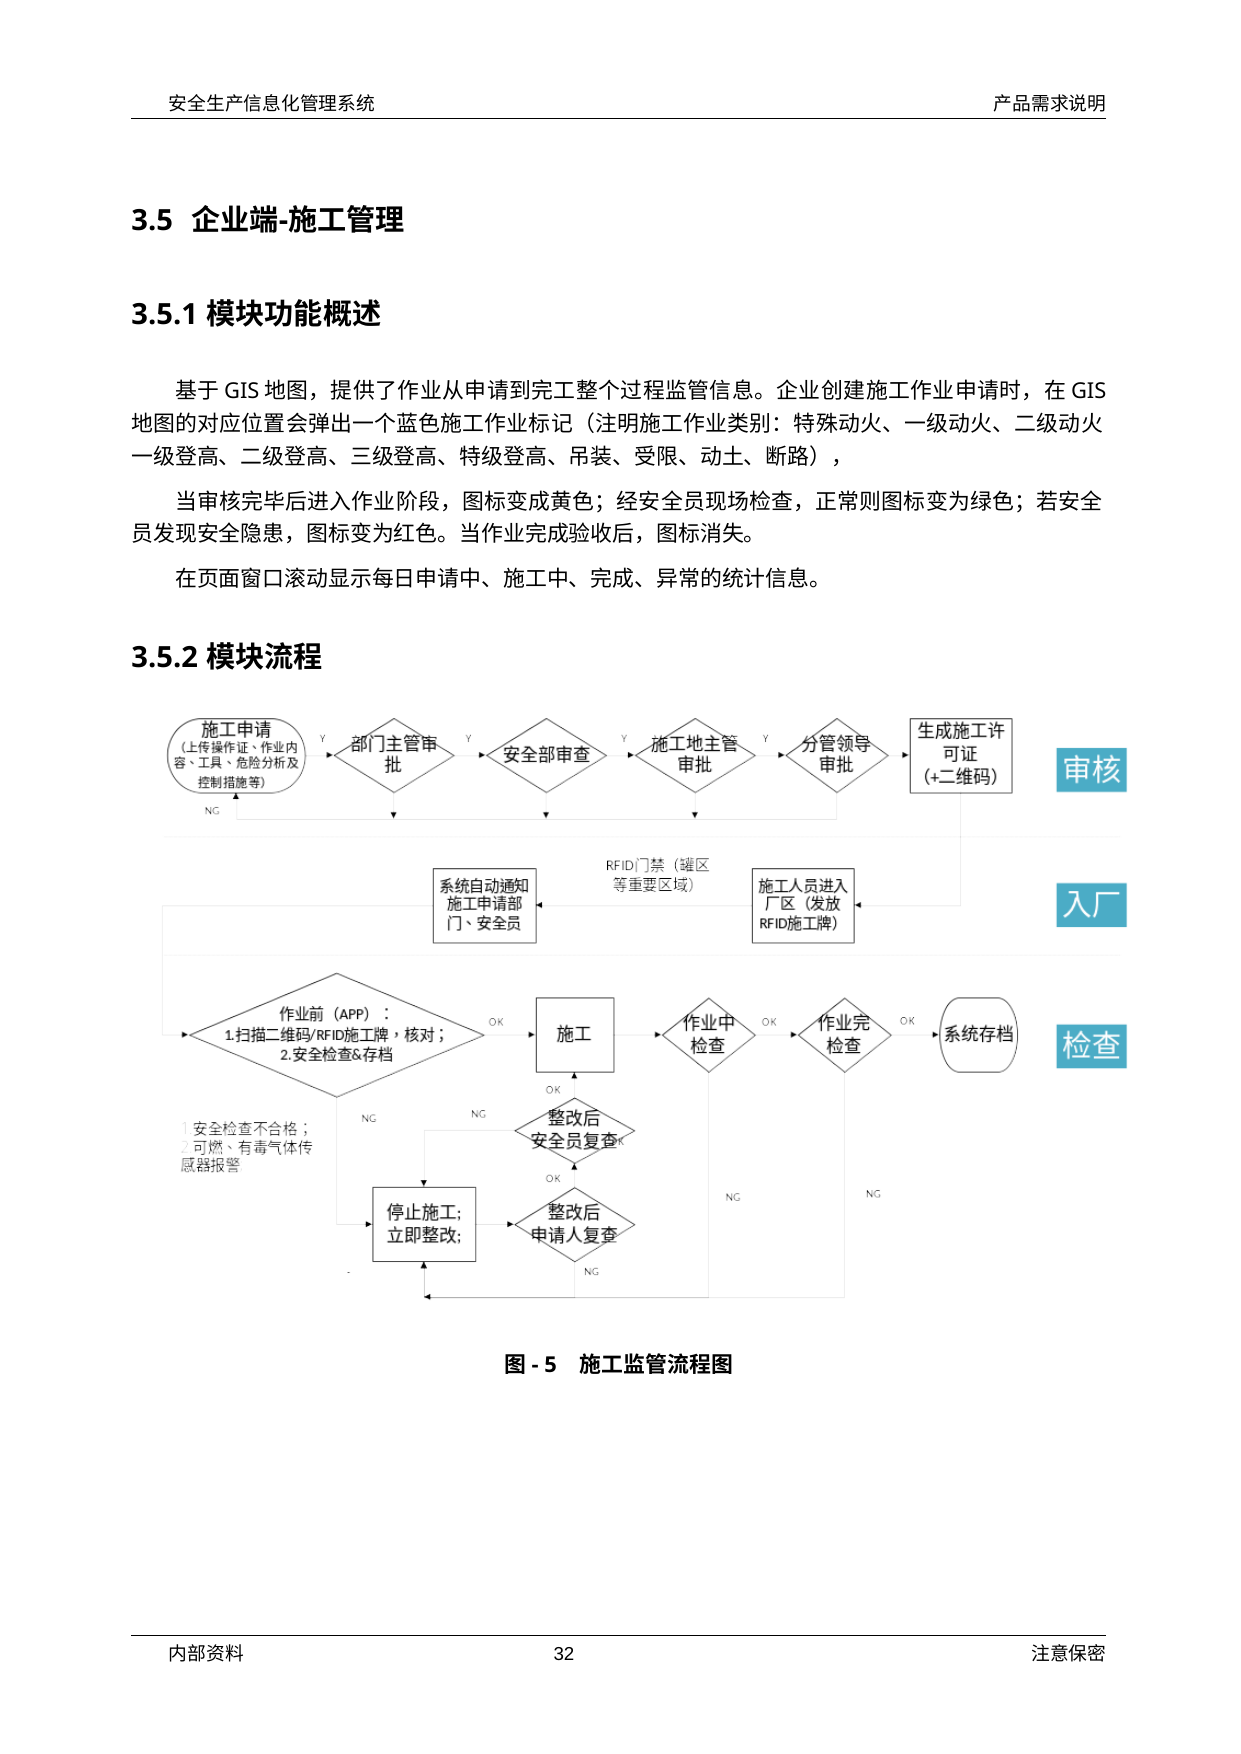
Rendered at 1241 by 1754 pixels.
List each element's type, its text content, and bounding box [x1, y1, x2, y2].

text 当审核完毕后进入作业阶段，图标变成黄色；经安全员现场检查，正常则图标变为绿色；若安全员发现安全隐患，图标变为红色。当作业完成验收后，图标消失。 [131, 483, 1106, 548]
text 基于GIS地图，提供了作业从申请到完工整个过程监管信息。企业创建施工作业申请时，在GIS地图的对应位置会弹出一个蓝色施工作业标记（注明施工作业类别：特殊动火、一级动火、二级动火、一级登高、二级登高、三级登高、特级登高、吊装、受限、动土、断路）， [131, 373, 1106, 471]
subtitle 企业端-施工管理 [131, 185, 1106, 250]
text 在页面窗口滚动显示每日申请中、施工中、完成、异常的统计信息。 [131, 561, 1106, 593]
subtitle 模块流程 [131, 622, 1106, 687]
text 施工监管流程图 [131, 1347, 1106, 1379]
subtitle 模块功能概述 [131, 279, 1106, 344]
